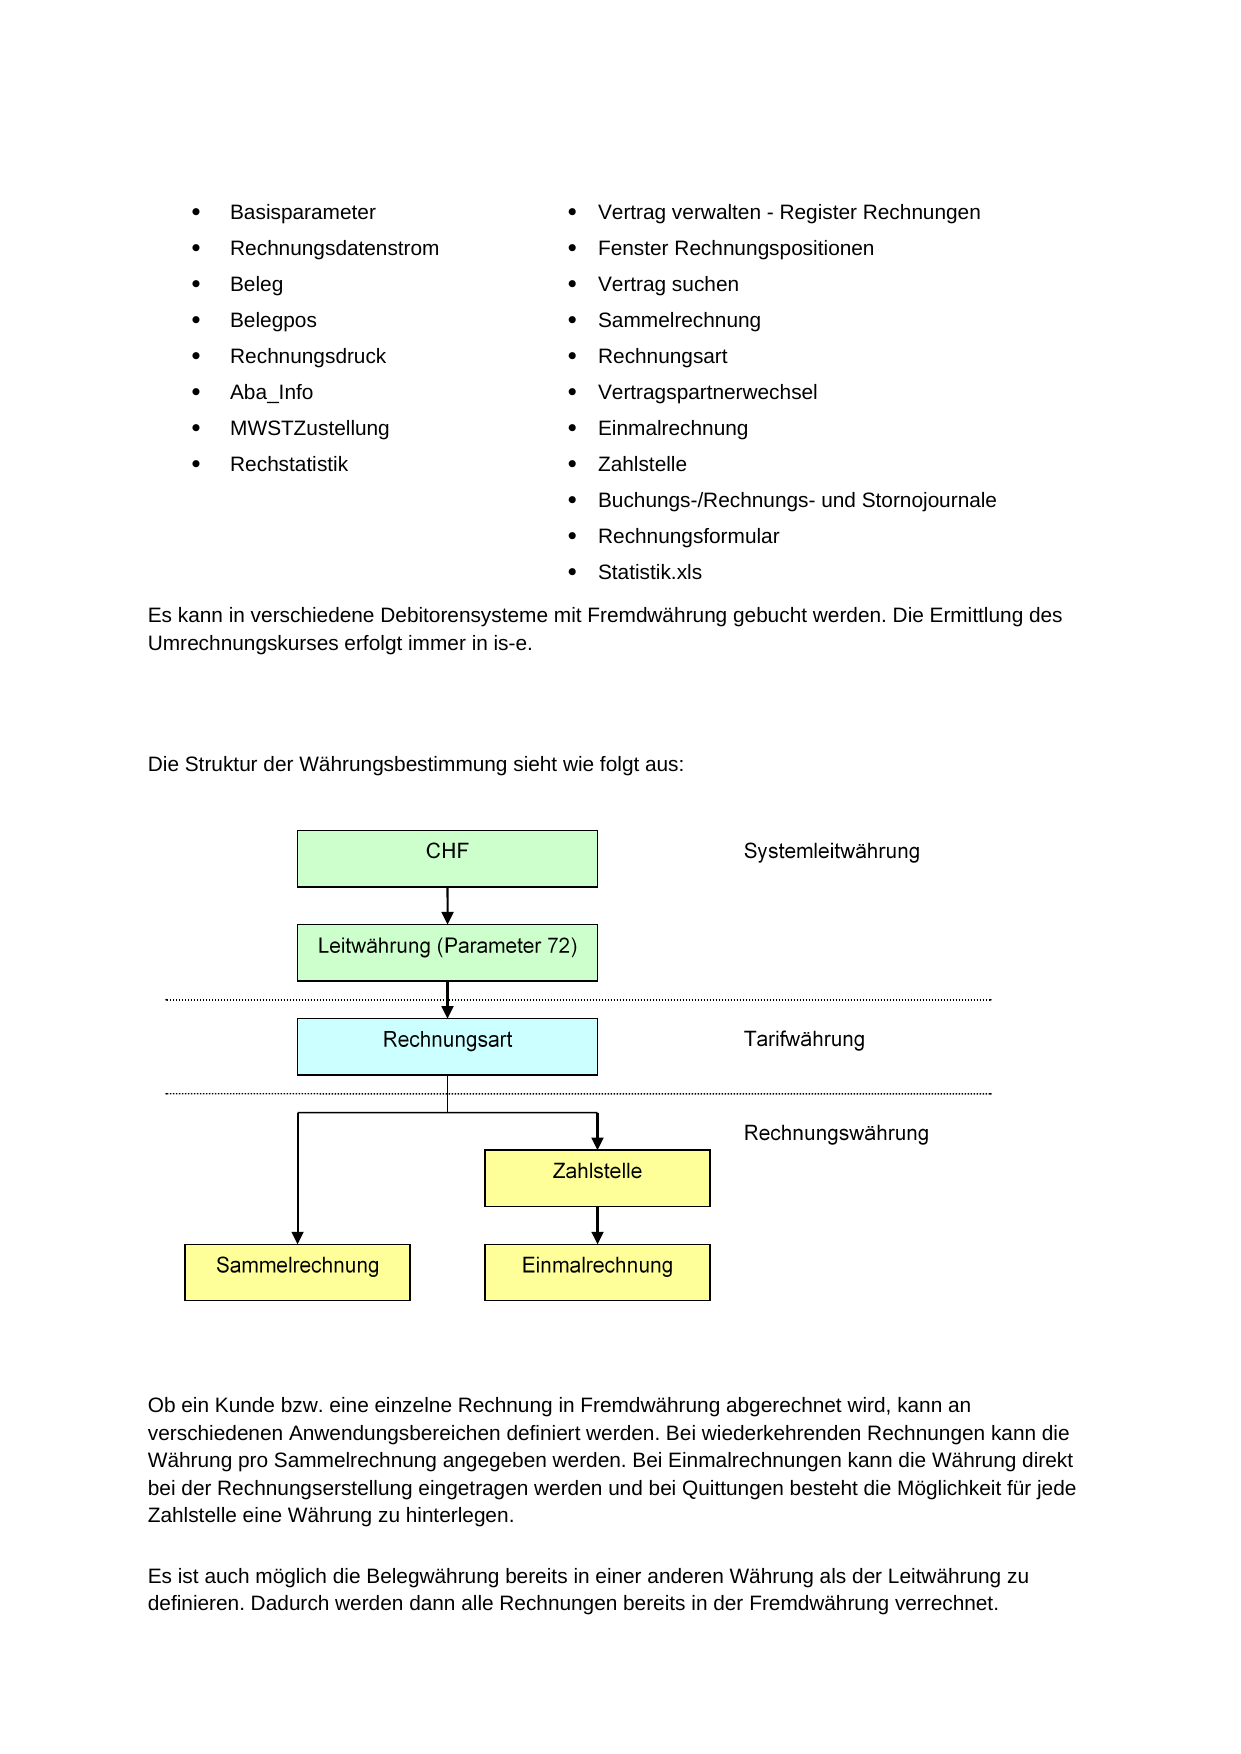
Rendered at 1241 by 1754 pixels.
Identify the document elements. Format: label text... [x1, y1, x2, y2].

table_header Vertrag verwalten - Register Rechnungen Fenster Rechnungspositionen Vertrag suchen Sammelrechnung Rechnungsart Vertragspartnerwechsel Einmalrechnung Zahlstelle Buchungs-/Rechnungs- und Stornojournale Rechnungsformular Statistik.xls [524, 196, 1055, 591]
text Die Struktur der Währungsbestimmung sieht wie folgt aus: [148, 751, 1093, 775]
table_header Basisparameter Rechnungsdatenstrom Beleg Belegpos Rechnungsdruck Aba_Info MWSTZustellung Rechstatistik [148, 196, 524, 591]
text Es kann in verschiedene Debitorensysteme mit Fremdwährung gebucht werden. Die Ermittlung des Umrechnungskurses erfolgt immer in is-e. [148, 603, 1093, 655]
text Ob ein Kunde bzw. eine einzelne Rechnung in Fremdwährung abgerechnet wird, kann an verschiedenen Anwendungsbereichen definiert werden. Bei wiederkehrenden Rechnungen kann die Währung pro Sammelrechnung angegeben werden. Bei Einmalrechnungen kann die Währung direkt bei der Rechnungserstellung eingetragen werden und bei Quittungen besteht die Möglichkeit für jede Zahlstelle eine Währung zu hinterlegen. [148, 1393, 1093, 1527]
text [148, 1564, 1093, 1615]
